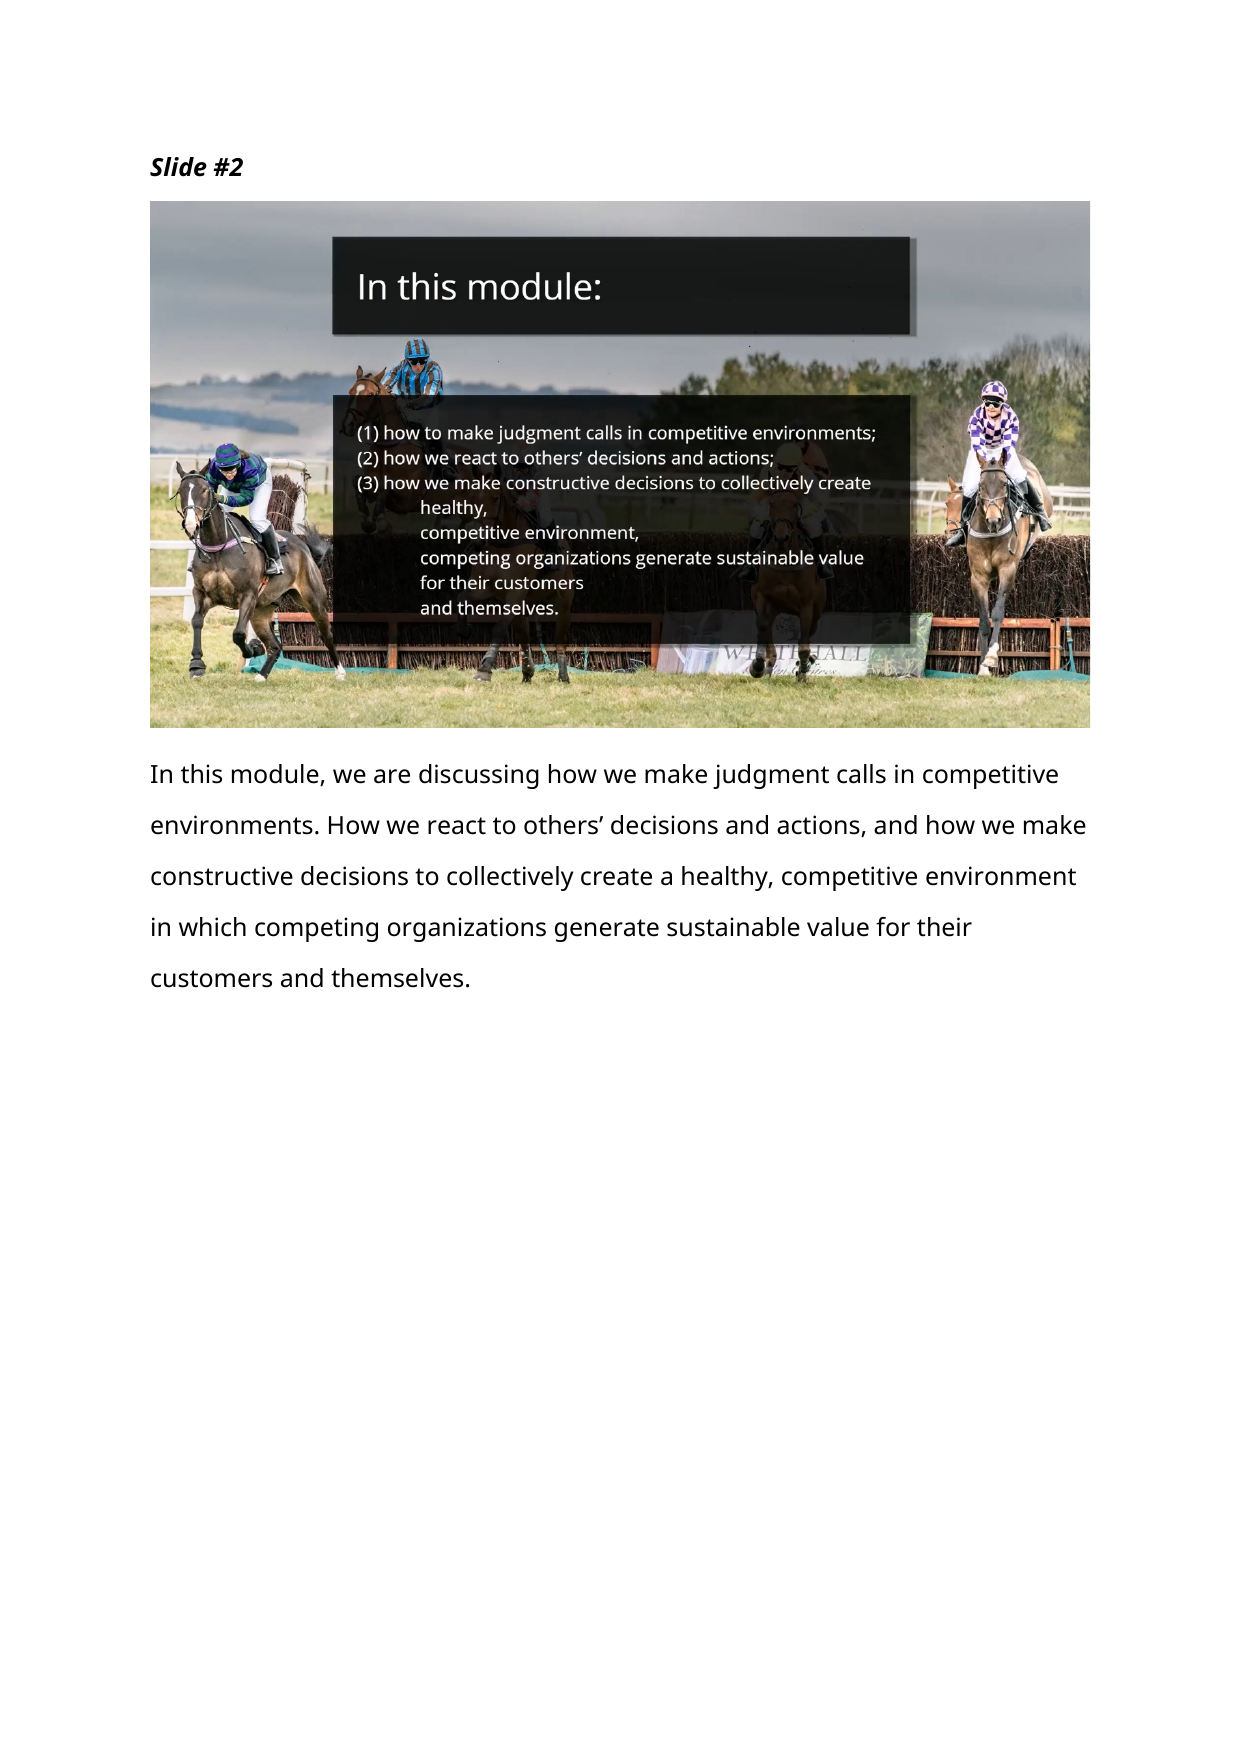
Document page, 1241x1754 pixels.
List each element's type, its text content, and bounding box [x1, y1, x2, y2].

subtitle Slide #2 [150, 150, 1090, 201]
text In this module, we are discussing how we make judgment calls in competitive environments. How we react to others’ decisions and actions, and how we make constructive decisions to collectively create a healthy, competitive environment in which competing organizations generate sustainable value for their customers and themselves. [150, 757, 1090, 995]
picture [150, 201, 1091, 728]
